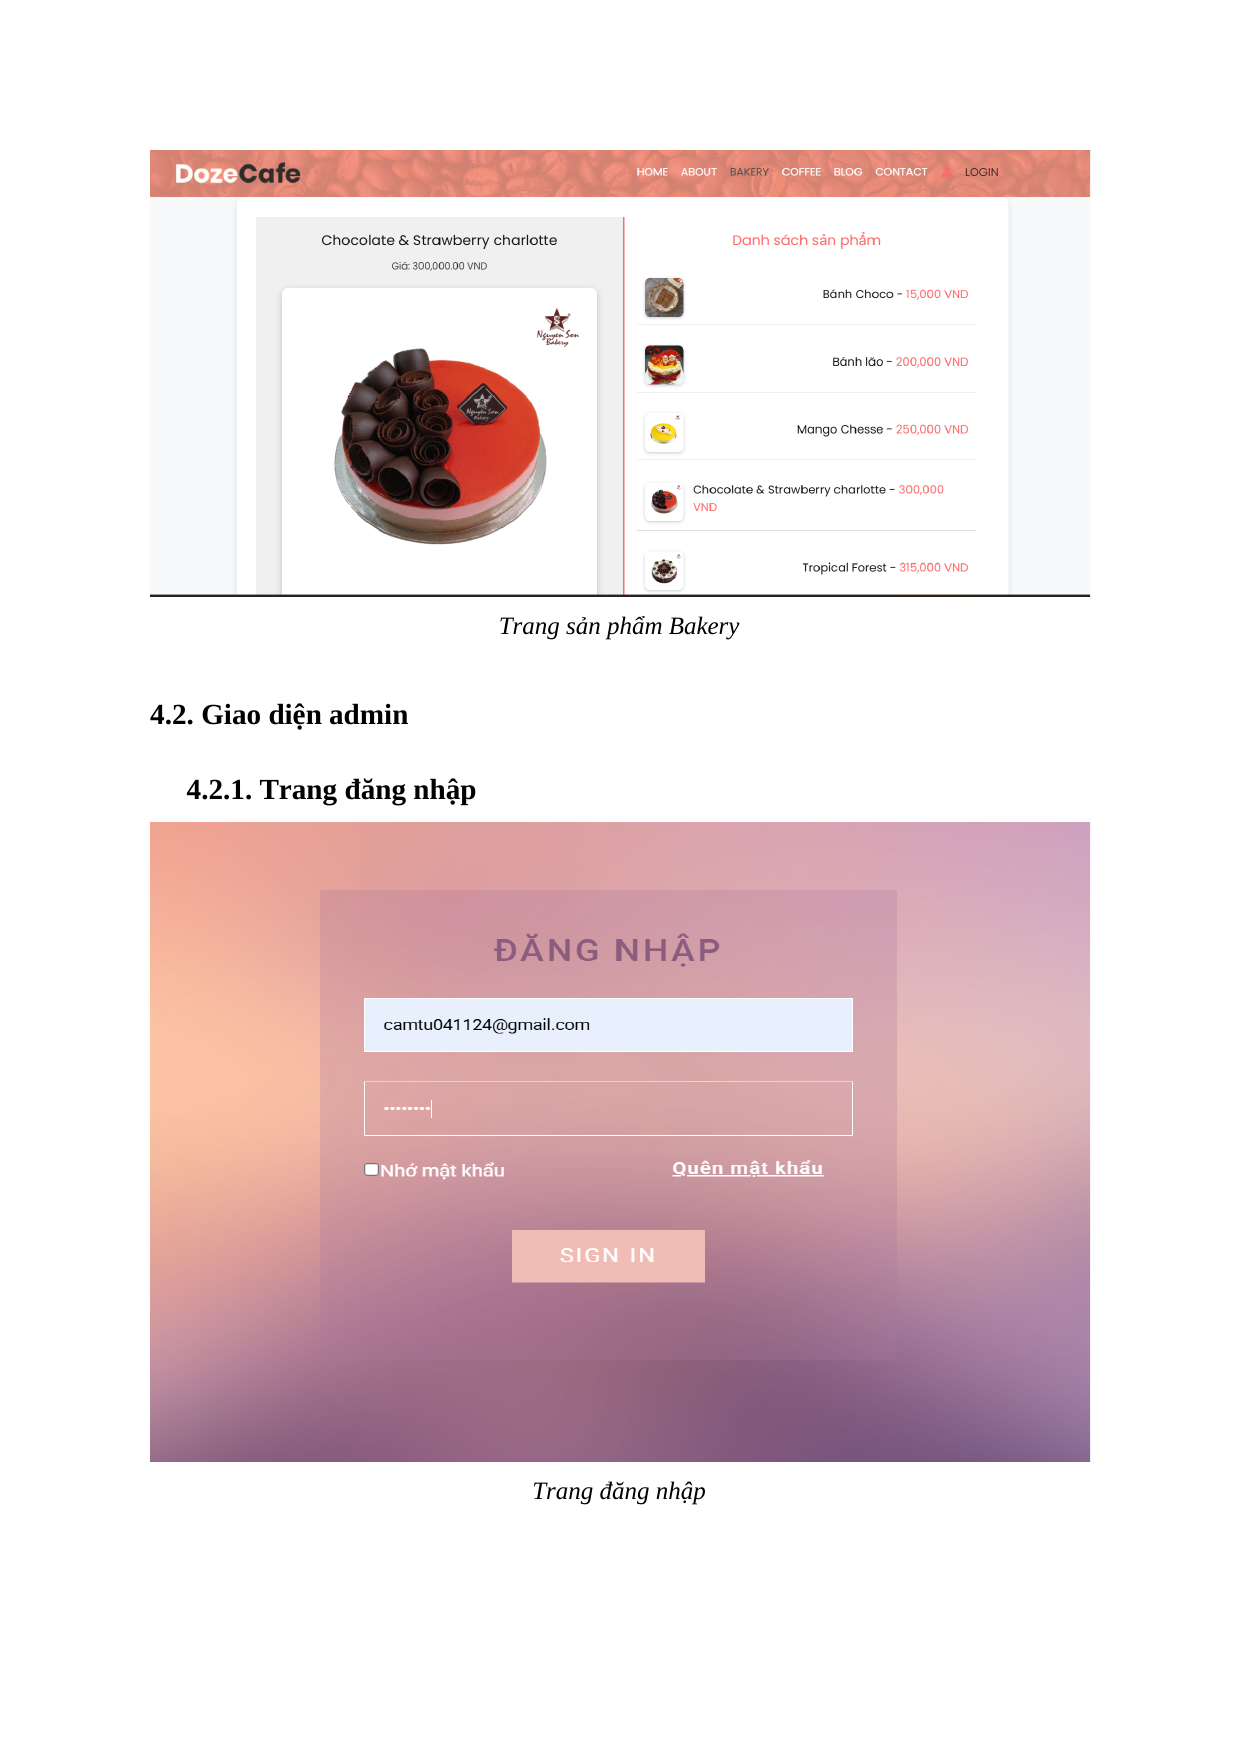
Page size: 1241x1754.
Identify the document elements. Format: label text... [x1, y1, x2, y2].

picture [150, 822, 1091, 1462]
picture [150, 150, 1091, 597]
text 4.2.1. Trang đăng nhập [150, 772, 1090, 806]
text Trang sản phẩm Bakery [150, 611, 1090, 639]
text Trang đăng nhập [150, 1476, 1090, 1504]
text 4.2. Giao diện admin [150, 697, 1090, 731]
